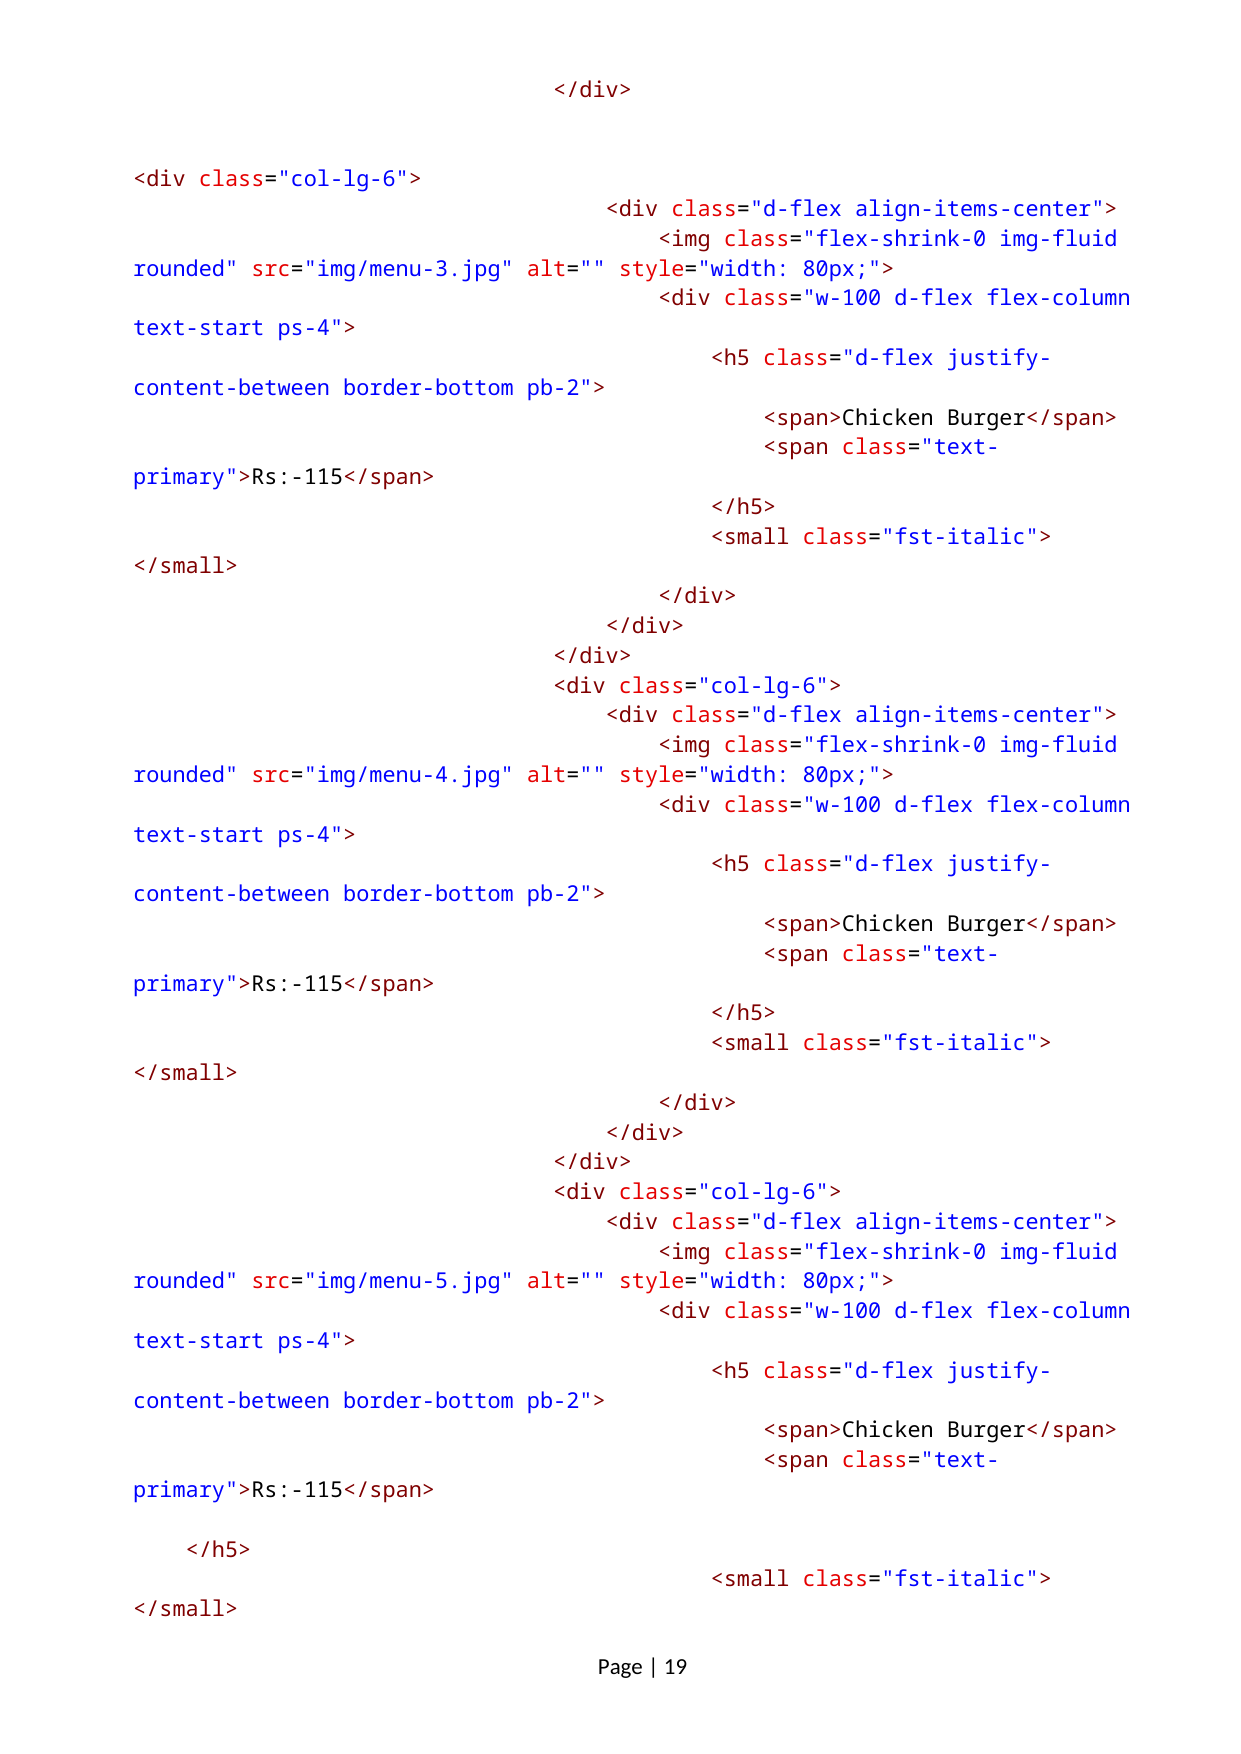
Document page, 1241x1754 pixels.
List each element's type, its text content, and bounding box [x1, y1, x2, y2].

text <small class="fst-italic"> </small> [133, 1563, 1152, 1623]
text <span>Chicken Burger</span> [133, 908, 1152, 938]
text <h5 class="d-flex justify-content-between border-bottom pb-2"> [133, 342, 1152, 402]
text </h5> [133, 997, 1152, 1027]
text <img class="flex-shrink-0 img-fluid rounded" src="img/menu-3.jpg" alt="" style="width: 80px;"> [133, 223, 1152, 282]
text </div> [133, 580, 1152, 610]
text </h5> [133, 1534, 1152, 1563]
text </h5> [133, 491, 1152, 521]
text <h5 class="d-flex justify-content-between border-bottom pb-2"> [133, 848, 1152, 908]
text <div class="w-100 d-flex flex-column text-start ps-4"> [133, 282, 1152, 342]
text <div class="d-flex align-items-center"> [133, 1206, 1152, 1236]
text <span>Chicken Burger</span> [133, 1414, 1152, 1444]
text <h5 class="d-flex justify-content-between border-bottom pb-2"> [133, 1355, 1152, 1414]
text </div> [133, 74, 1152, 104]
text </div> [133, 1087, 1152, 1117]
text <span class="text-primary">Rs:-115</span> [133, 431, 1152, 491]
text <span class="text-primary">Rs:-115</span> [133, 938, 1152, 997]
text <span>Chicken Burger</span> [133, 402, 1152, 431]
text <div class="col-lg-6"> [133, 163, 1152, 193]
text <small class="fst-italic"> </small> [133, 1027, 1152, 1087]
text <div class="w-100 d-flex flex-column text-start ps-4"> [133, 789, 1152, 848]
text </div> [133, 1117, 1152, 1146]
text </div> [133, 610, 1152, 640]
text <span class="text-primary">Rs:-115</span> [133, 1444, 1152, 1504]
text <img class="flex-shrink-0 img-fluid rounded" src="img/menu-5.jpg" alt="" style="width: 80px;"> [133, 1236, 1152, 1295]
text <div class="d-flex align-items-center"> [133, 193, 1152, 223]
text </div> [133, 1146, 1152, 1176]
text <div class="d-flex align-items-center"> [133, 699, 1152, 729]
text <small class="fst-italic"> </small> [133, 521, 1152, 580]
text <div class="col-lg-6"> [133, 1176, 1152, 1206]
text <div class="w-100 d-flex flex-column text-start ps-4"> [133, 1295, 1152, 1355]
text <div class="col-lg-6"> [133, 670, 1152, 699]
text <img class="flex-shrink-0 img-fluid rounded" src="img/menu-4.jpg" alt="" style="width: 80px;"> [133, 729, 1152, 789]
text </div> [133, 640, 1152, 670]
